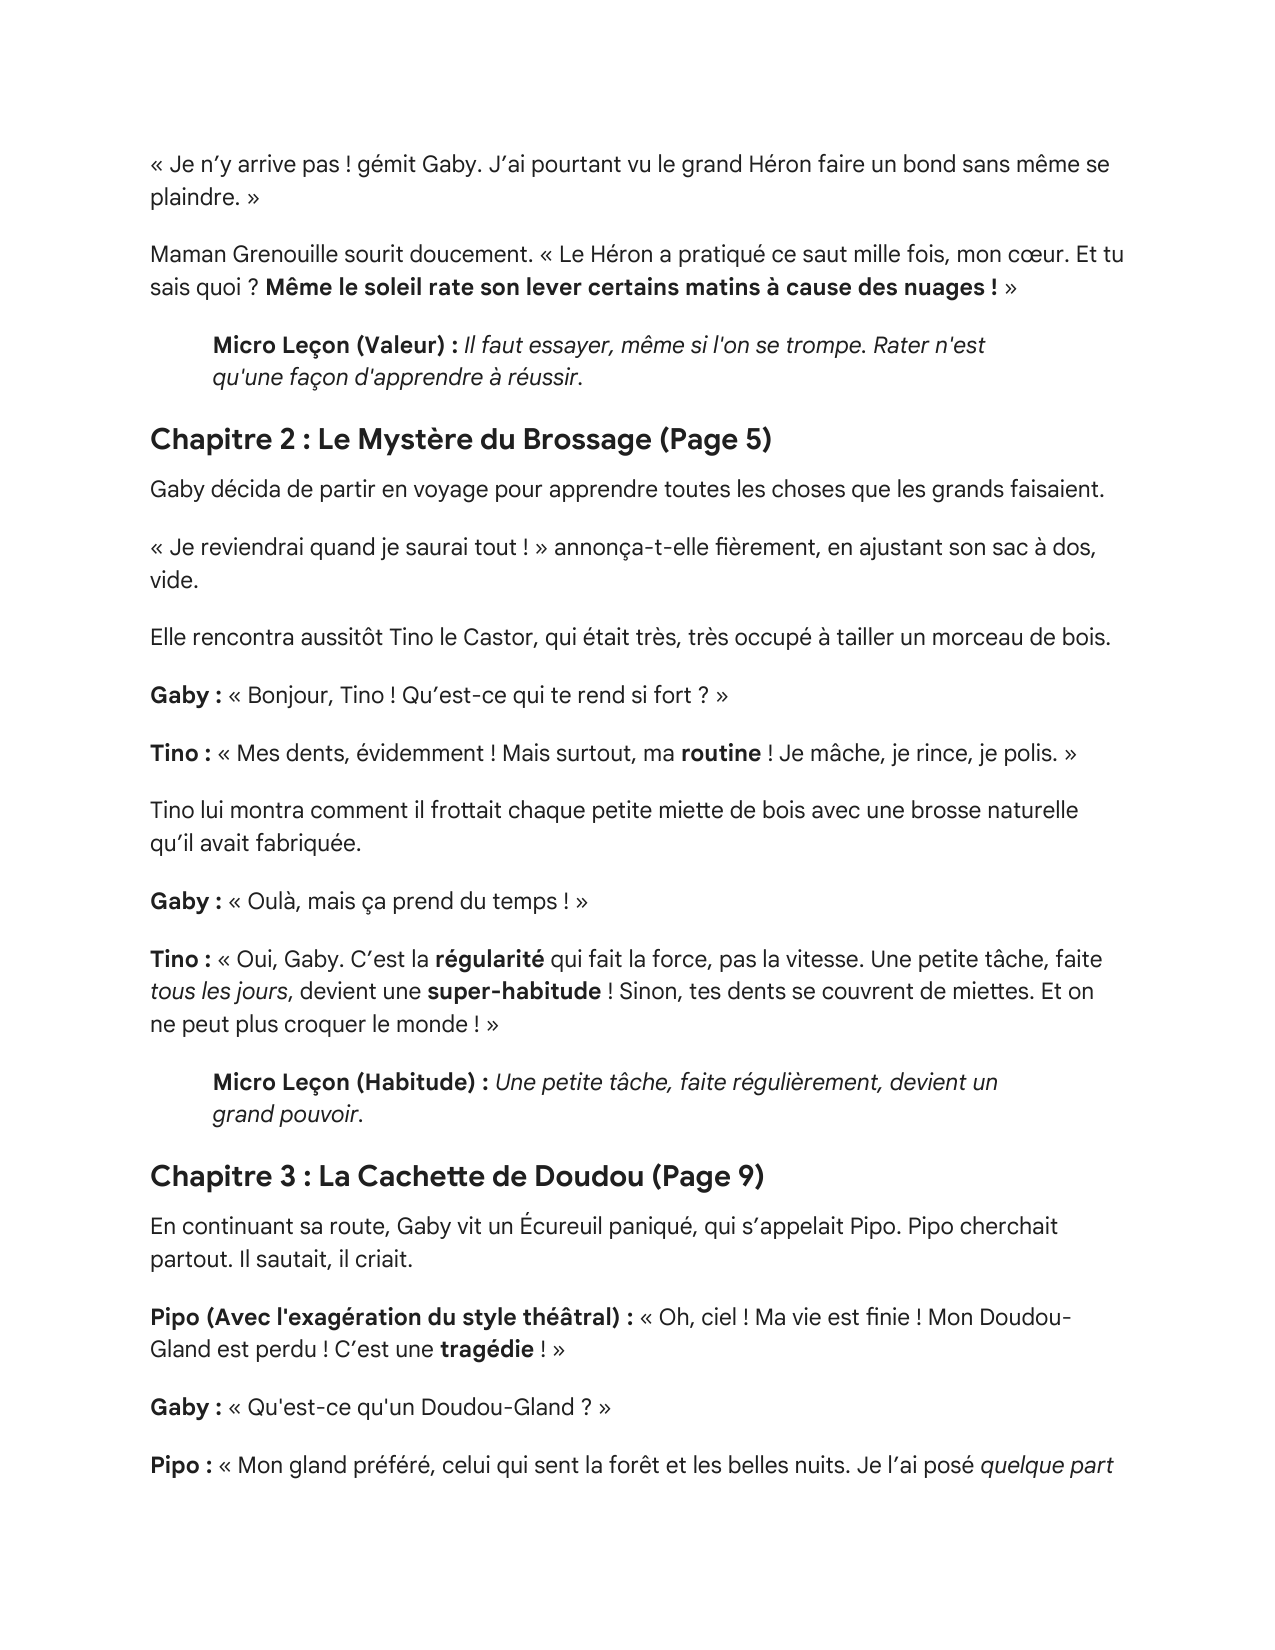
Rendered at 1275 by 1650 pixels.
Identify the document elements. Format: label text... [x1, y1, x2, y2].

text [150, 1451, 1125, 1480]
text Elle rencontra aussitôt Tino le Castor, qui était très, très occupé à tailler un morceau de bois. [150, 623, 1125, 652]
text Pipo (Avec l'exagération du style théâtral) : « Oh, ciel ! Ma vie est finie ! Mon Doudou-Gland est perdu ! C’est une tragédie ! » [150, 1303, 1125, 1364]
subtitle Chapitre 2 : Le Mystère du Brossage (Page 5) [150, 421, 1125, 458]
text Gaby : « Qu'est-ce qu'un Doudou-Gland ? » [150, 1393, 1125, 1422]
text Tino : « Oui, Gaby. C’est la régularité qui fait la force, pas la vitesse. Une petite tâche, faite tous les jours, devient une super-habitude ! Sinon, tes dents se couvrent de miettes. Et on ne peut plus croquer le monde ! » [150, 945, 1125, 1039]
subtitle Chapitre 3 : La Cachette de Doudou (Page 9) [150, 1158, 1125, 1195]
text « Je n’y arrive pas ! gémit Gaby. J’ai pourtant vu le grand Héron faire un bond sans même se plaindre. » [150, 150, 1125, 211]
text Gaby décida de partir en voyage pour apprendre toutes les choses que les grands faisaient. [150, 475, 1125, 504]
text Micro Leçon (Habitude) : Une petite tâche, faite régulièrement, devient un grand pouvoir. [212, 1068, 1062, 1129]
text Maman Grenouille sourit doucement. « Le Héron a pratiqué ce saut mille fois, mon cœur. Et tu sais quoi ? Même le soleil rate son lever certains matins à cause des nuages ! » [150, 240, 1125, 302]
text Gaby : « Bonjour, Tino ! Qu’est-ce qui te rend si fort ? » [150, 681, 1125, 710]
text Tino : « Mes dents, évidemment ! Mais surtout, ma routine ! Je mâche, je rince, je polis. » [150, 739, 1125, 768]
text En continuant sa route, Gaby vit un Écureuil paniqué, qui s’appelait Pipo. Pipo cherchait partout. Il sautait, il criait. [150, 1212, 1125, 1274]
text Micro Leçon (Valeur) : Il faut essayer, même si l'on se trompe. Rater n'est qu'une façon d'apprendre à réussir. [212, 331, 1062, 392]
text « Je reviendrai quand je saurai tout ! » annonça-t-elle fièrement, en ajustant son sac à dos, vide. [150, 533, 1125, 594]
text Gaby : « Oulà, mais ça prend du temps ! » [150, 887, 1125, 916]
text Tino lui montra comment il frottait chaque petite miette de bois avec une brosse naturelle qu’il avait fabriquée. [150, 797, 1125, 858]
